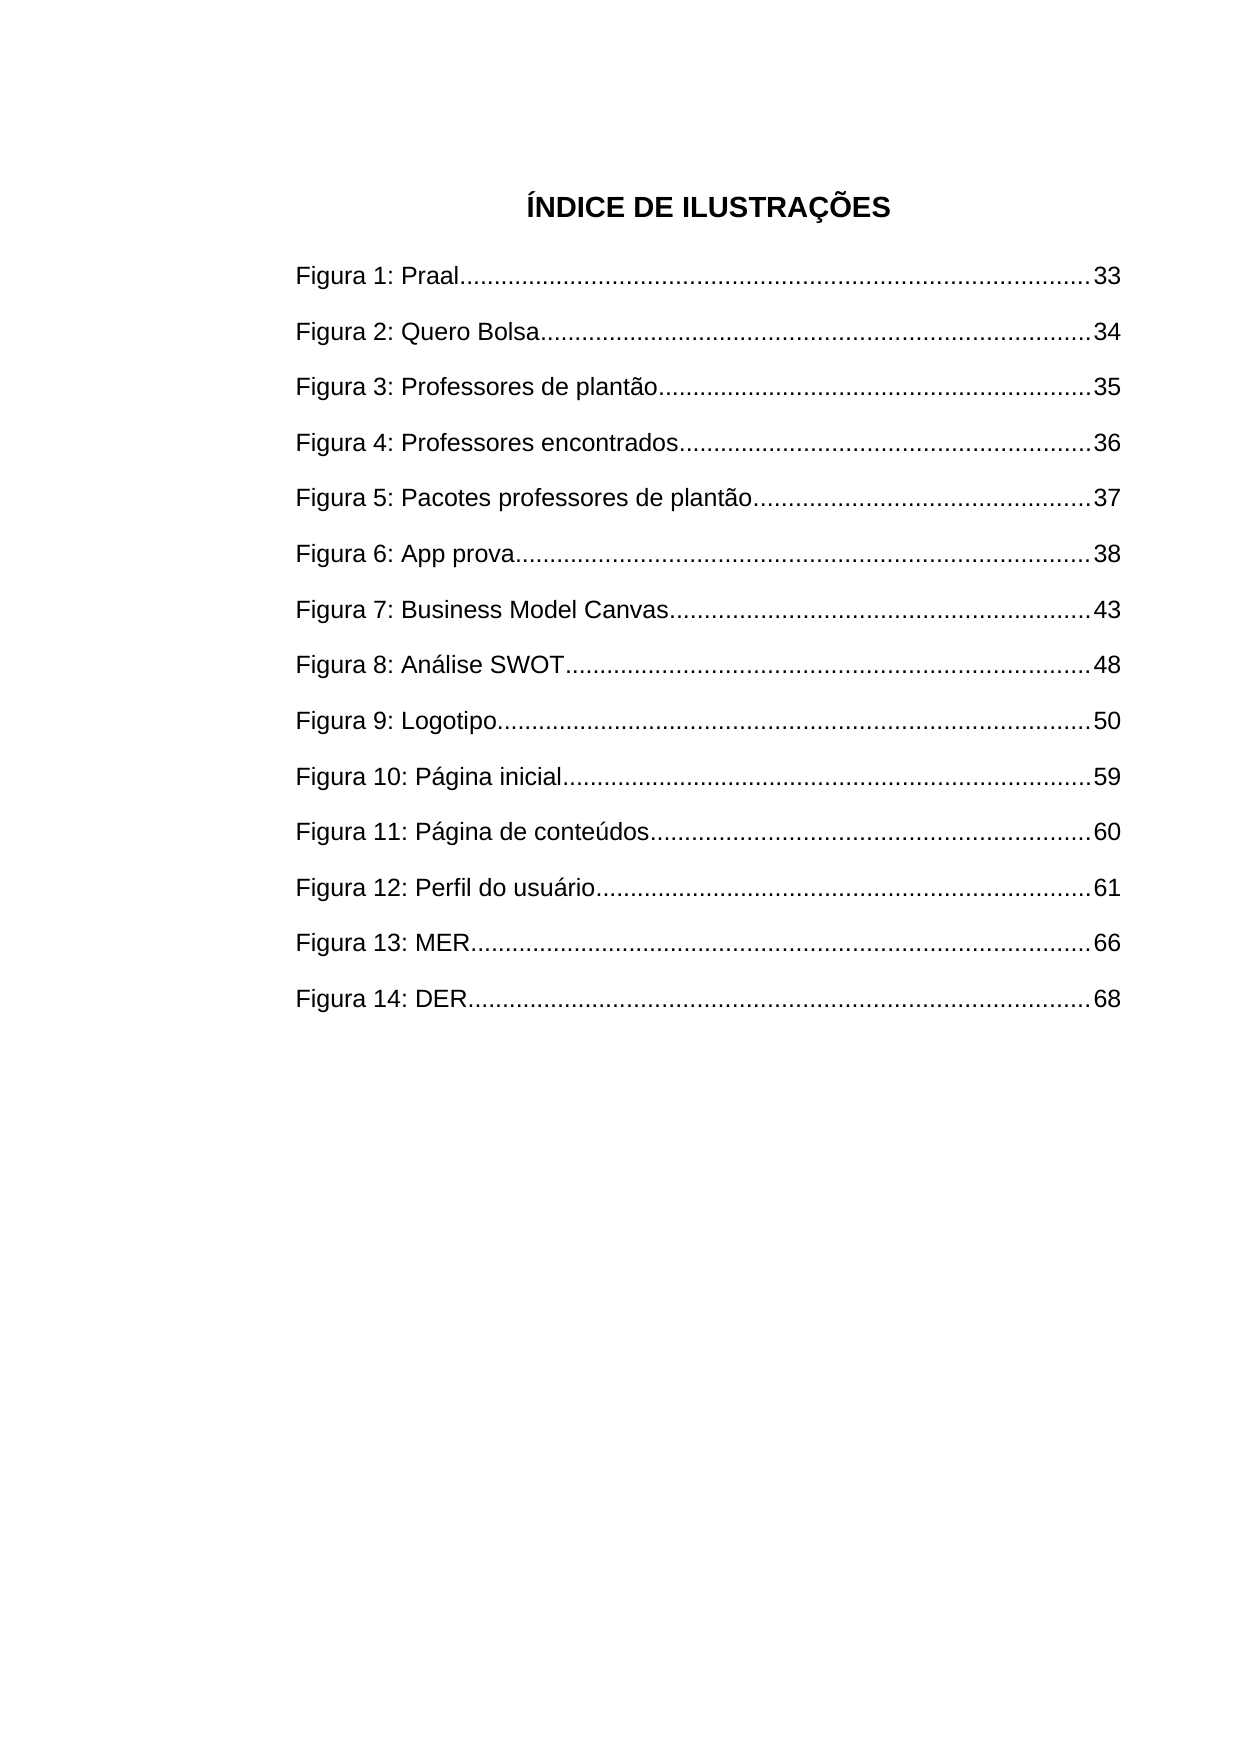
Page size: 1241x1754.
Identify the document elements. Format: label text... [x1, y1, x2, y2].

text Figura 4: Professores encontrados 36 [177, 428, 1122, 456]
text Figura 14: DER 68 [177, 984, 1122, 1013]
text Figura 9: Logotipo 50 [177, 706, 1122, 734]
text Figura 1: Praal 33 [177, 261, 1122, 289]
text Figura 12: Perfil do usuário 61 [177, 873, 1122, 901]
text Figura 7: Business Model Canvas 43 [177, 594, 1122, 623]
text Figura 11: Página de conteúdos 60 [177, 817, 1122, 846]
text Figura 10: Página inicial 59 [177, 761, 1122, 790]
text ÍNDICE DE ILUSTRAÇÕES [177, 190, 1122, 223]
text Figura 6: App prova 38 [177, 539, 1122, 568]
text Figura 13: MER 66 [177, 928, 1122, 957]
text Figura 5: Pacotes professores de plantão 37 [177, 483, 1122, 512]
text Figura 8: Análise SWOT 48 [177, 650, 1122, 679]
text Figura 3: Professores de plantão 35 [177, 372, 1122, 401]
text Figura 2: Quero Bolsa 34 [177, 316, 1122, 345]
